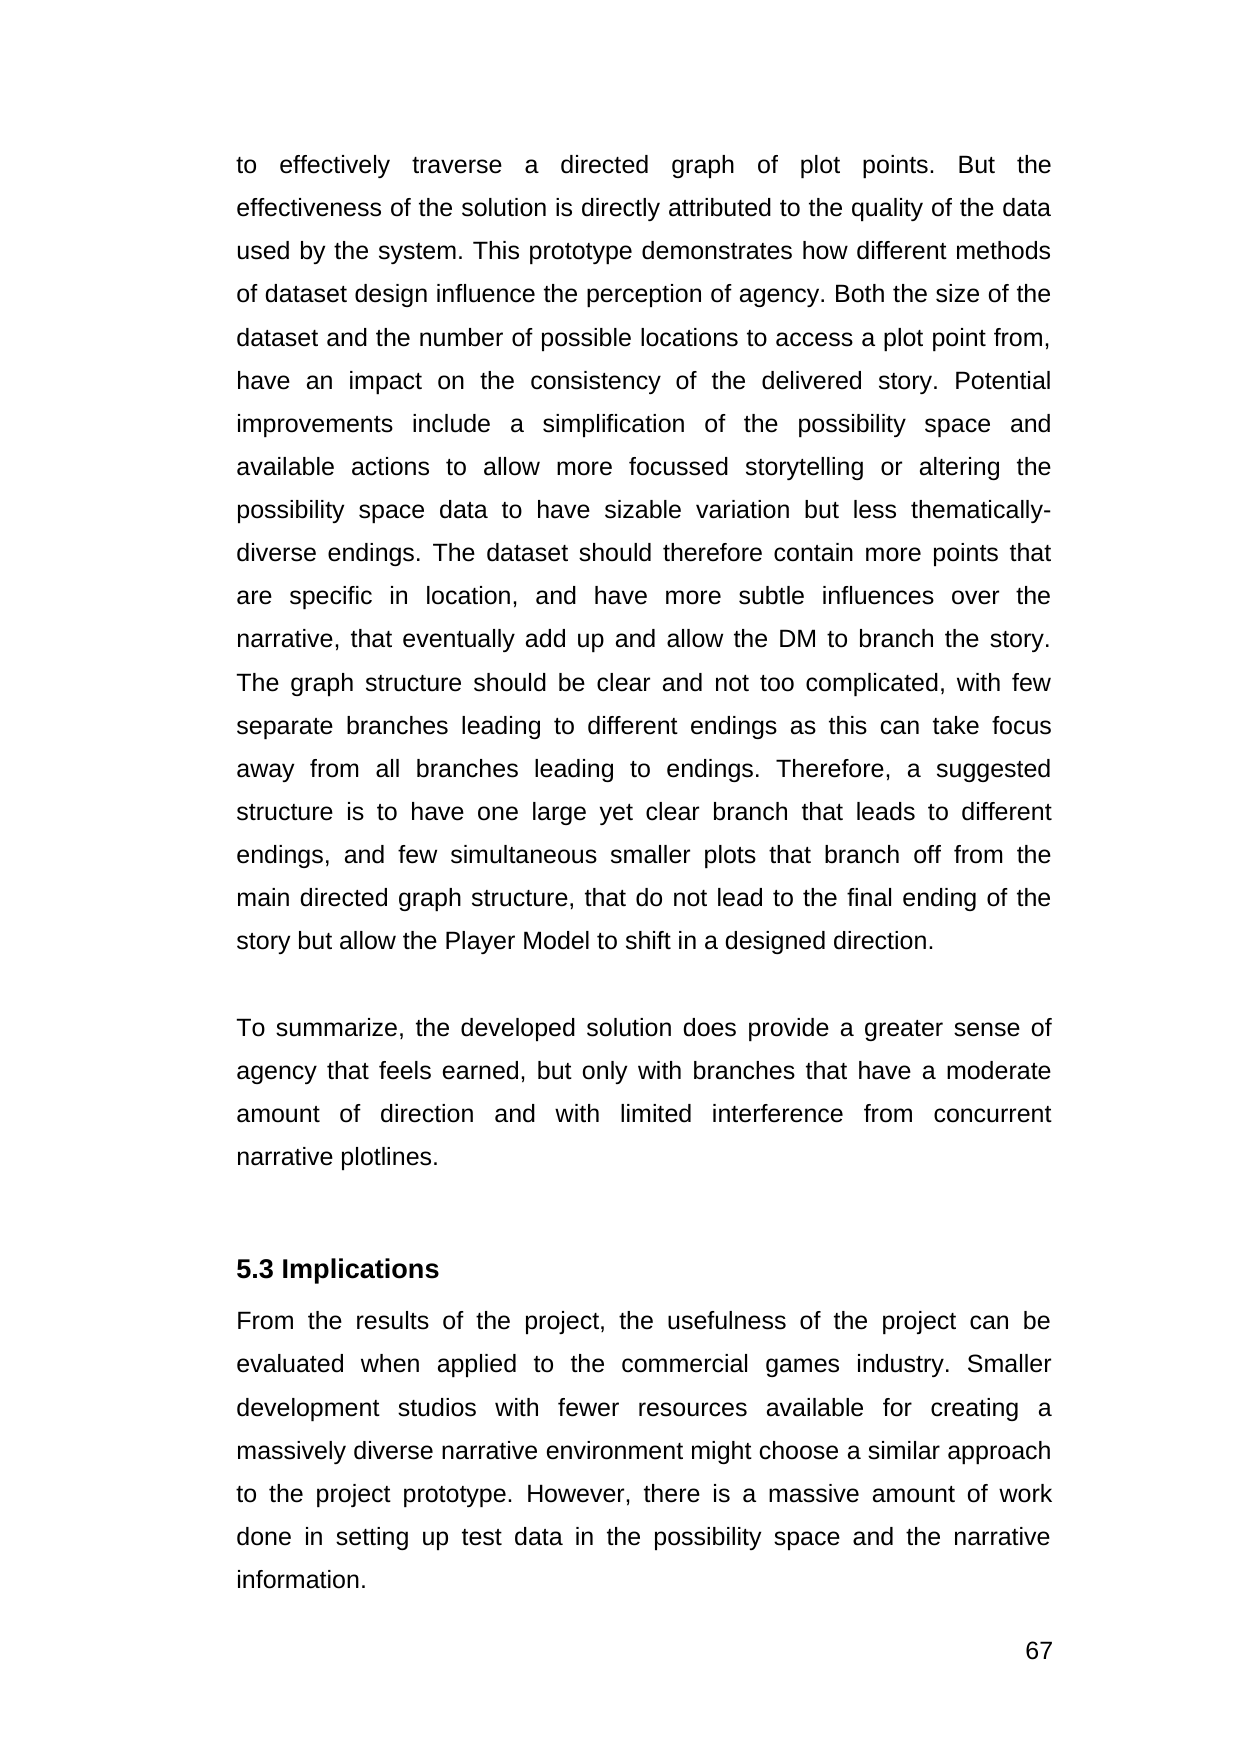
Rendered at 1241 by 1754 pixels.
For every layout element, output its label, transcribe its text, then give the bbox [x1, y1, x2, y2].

subtitle 5.3 Implications [236, 1253, 1053, 1284]
text To summarize, the developed solution does provide a greater sense of agency that feels earned, but only with branches that have a moderate amount of direction and with limited interference from concurrent narrative plotlines. [236, 1012, 1053, 1171]
text From the results of the project, the usefulness of the project can be evaluated when applied to the commercial games industry. Smaller development studios with fewer resources available for creating a massively diverse narrative environment might choose a similar approach to the project prototype. However, there is a massive amount of work done in setting up test data in the possibility space and the narrative information. [236, 1306, 1053, 1594]
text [236, 150, 1053, 955]
